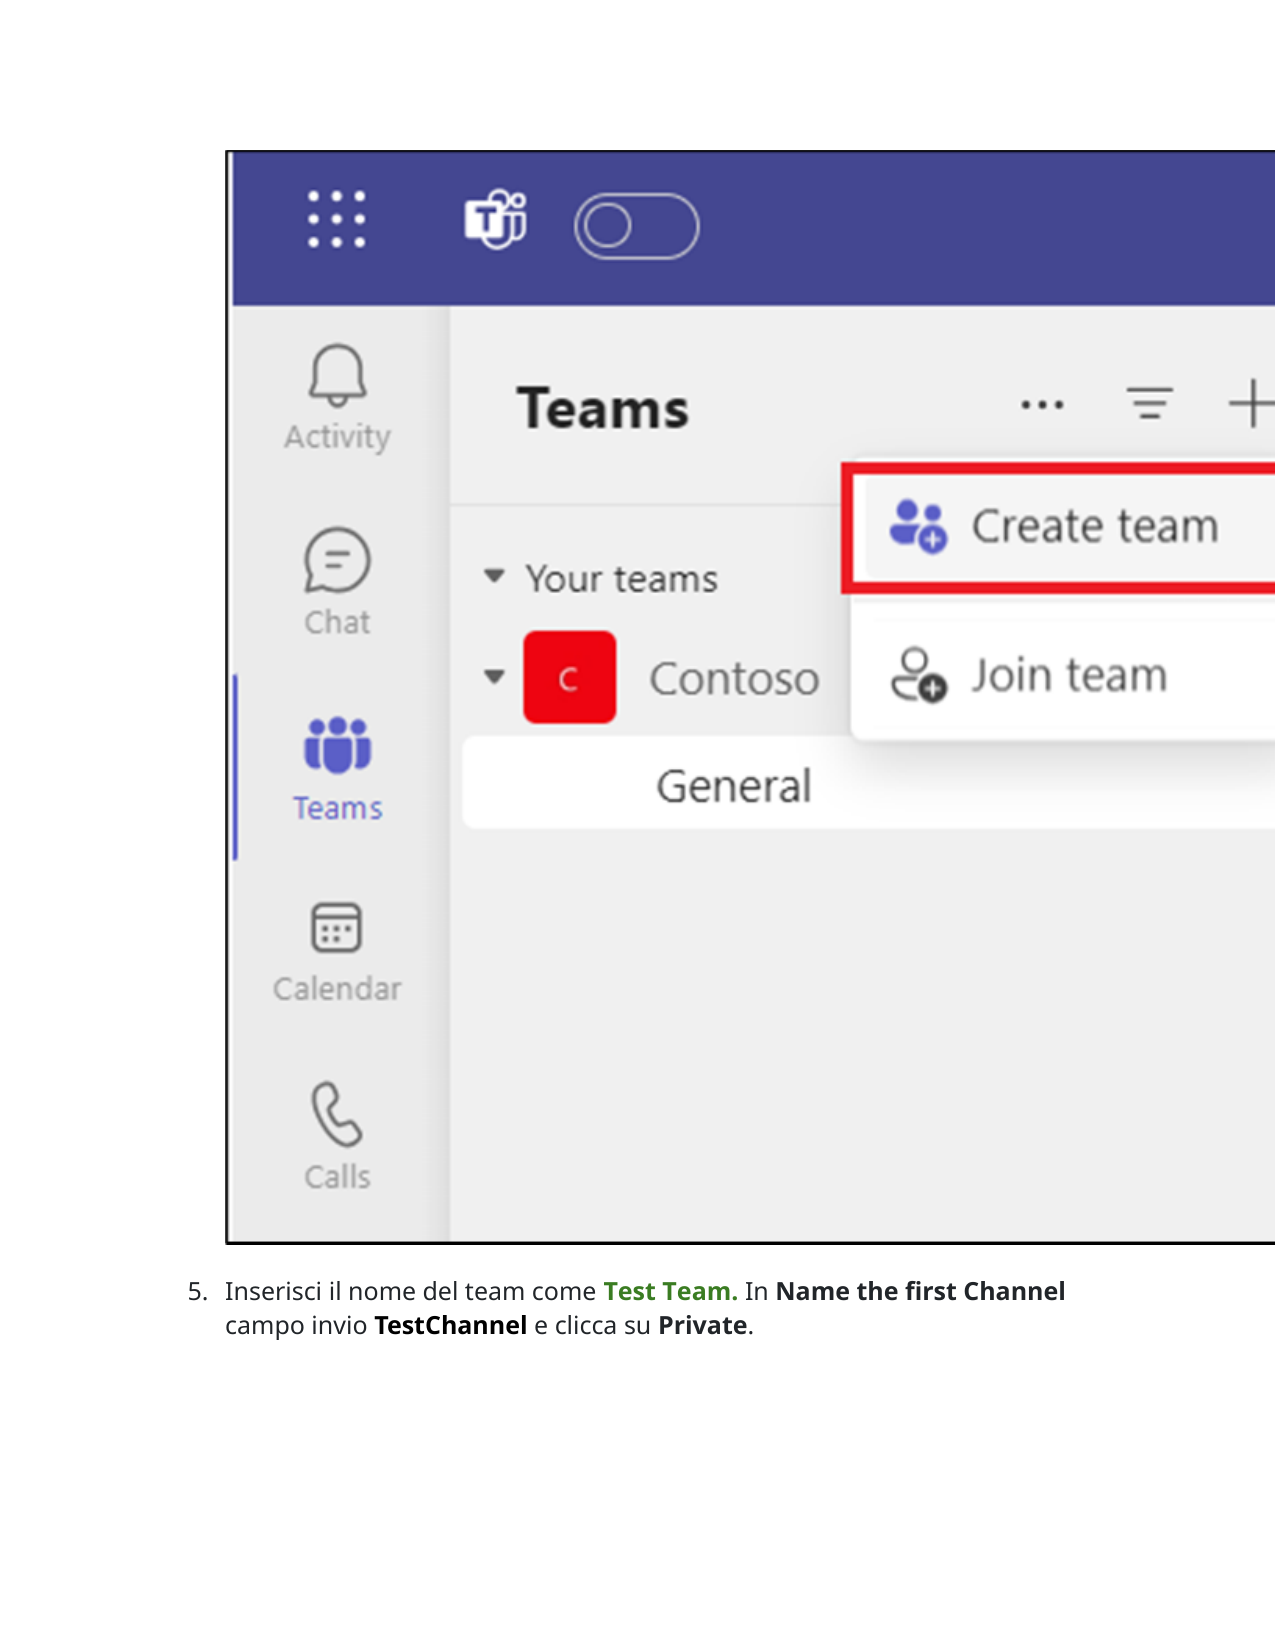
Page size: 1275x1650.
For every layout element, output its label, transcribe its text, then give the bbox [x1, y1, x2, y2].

picture [225, 150, 1275, 1245]
list Inserisci il nome del team come Test Team. In Name the first Channel campo invio TestChannel e clicca su Private. [187, 1274, 1125, 1342]
